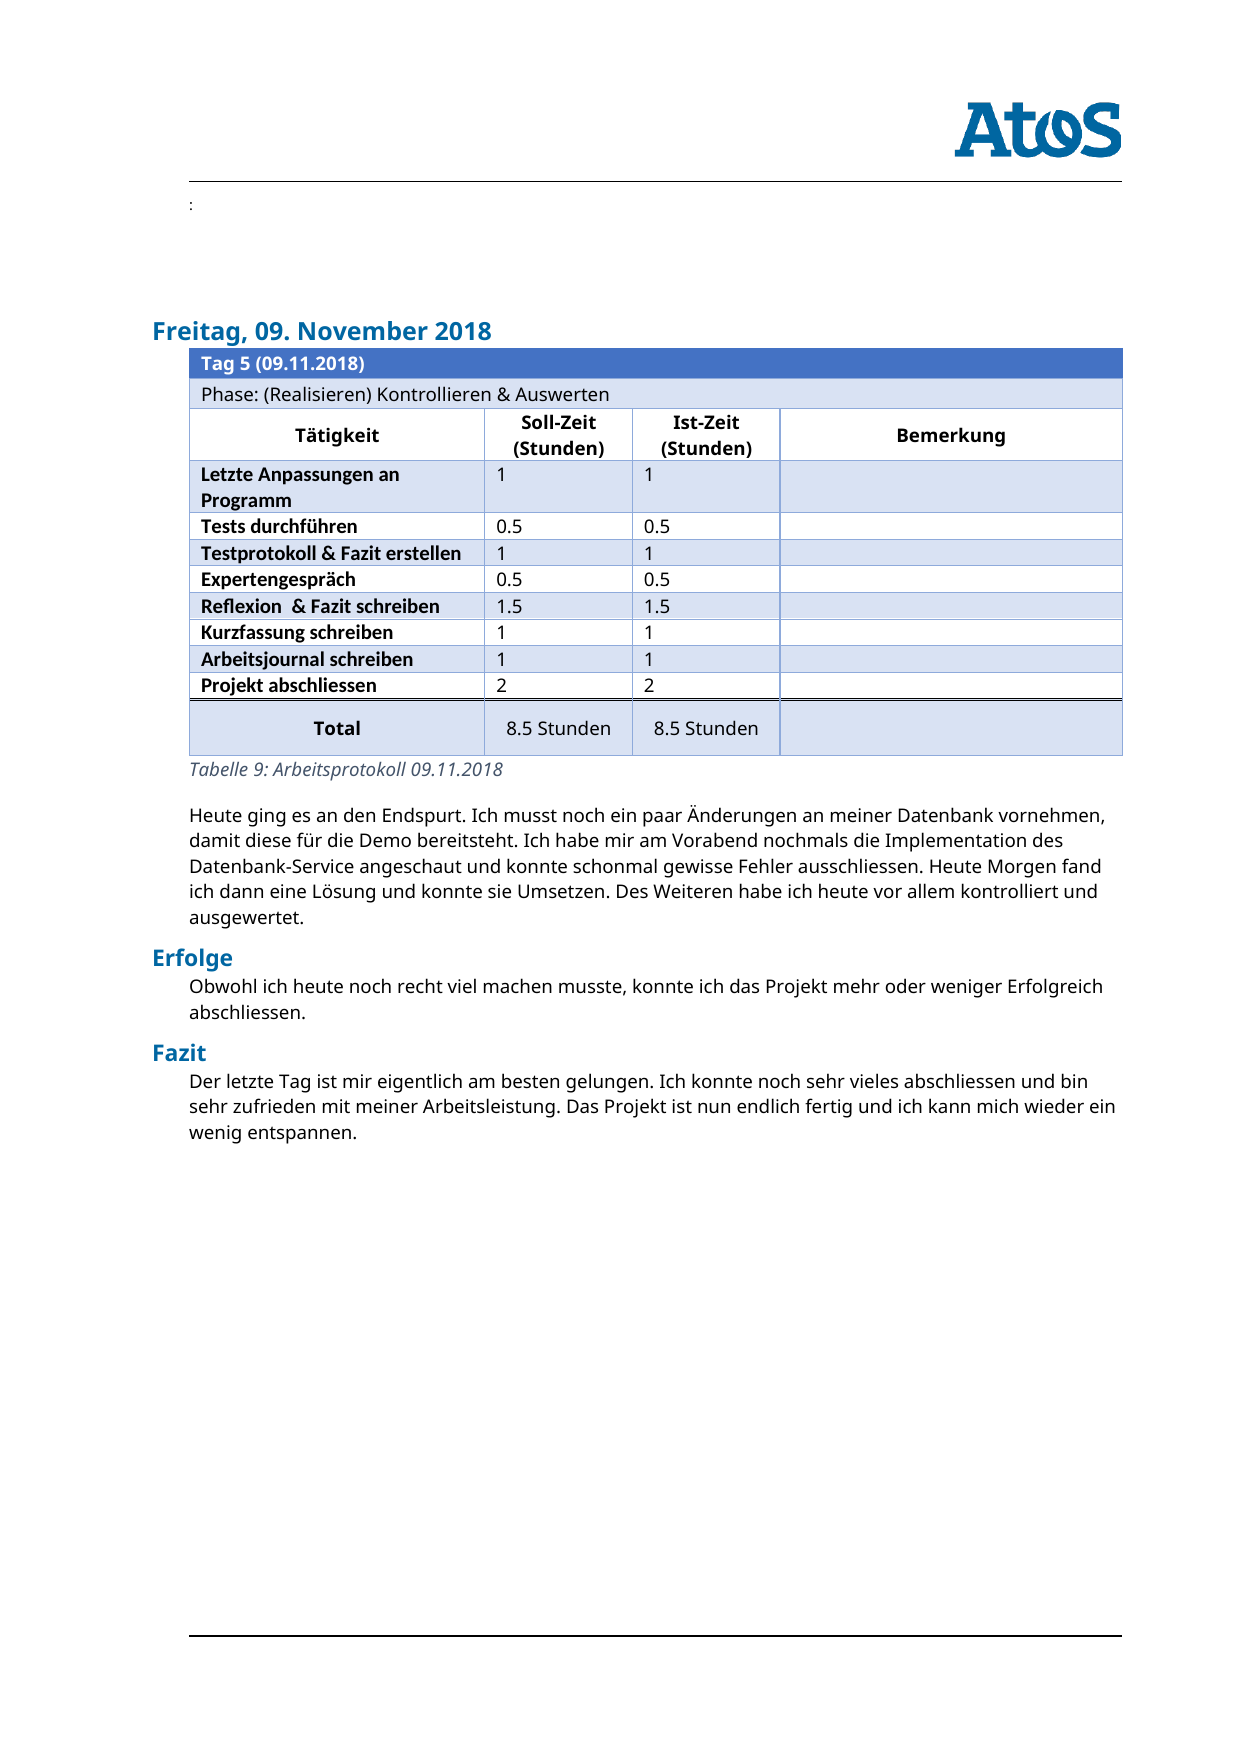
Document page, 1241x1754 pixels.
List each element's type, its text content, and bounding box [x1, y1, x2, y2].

table_cell 1.5 [485, 593, 632, 618]
text Tabelle 9: Arbeitsprotokoll 09.11.2018 [189, 756, 1122, 781]
table_cell [781, 701, 1122, 755]
table_cell 1 [485, 620, 632, 645]
table_cell 2 [633, 673, 779, 698]
table_cell 8.5 Stunden [633, 701, 779, 755]
table_cell Bemerkung [781, 409, 1122, 460]
table_cell [781, 620, 1122, 645]
table_cell 1 [633, 461, 779, 512]
subtitle Freitag, 09. November 2018 [152, 314, 1122, 348]
table_cell Reflexion & Fazit schreiben [190, 593, 484, 618]
table_cell Ist-Zeit (Stunden) [633, 409, 779, 460]
table_cell 1 [633, 646, 779, 672]
table_cell [781, 566, 1122, 592]
table_cell 0.5 [633, 513, 779, 539]
table_cell 1 [485, 461, 632, 512]
table_cell Kurzfassung schreiben [190, 620, 484, 645]
table_cell 1 [633, 540, 779, 565]
table_cell Tätigkeit [190, 409, 484, 460]
subtitle Fazit [152, 1037, 1122, 1068]
table_cell 0.5 [633, 566, 779, 592]
table_cell 1 [485, 540, 632, 565]
table_header Tag 5 (09.11.2018) [190, 349, 1122, 378]
table_cell [781, 513, 1122, 539]
table_cell Total [190, 701, 484, 755]
table_cell Arbeitsjournal schreiben [190, 646, 484, 672]
table_cell 0.5 [485, 513, 632, 539]
text Der letzte Tag ist mir eigentlich am besten gelungen. Ich konnte noch sehr vieles abschliessen und bin sehr zufrieden mit meiner Arbeitsleistung. Das Projekt ist nun endlich fertig und ich kann mich wieder ein wenig entspannen. [189, 1068, 1122, 1145]
table_cell [781, 593, 1122, 618]
table_cell 1 [485, 646, 632, 672]
table_cell 2 [485, 673, 632, 698]
table_cell 1.5 [633, 593, 779, 618]
table_cell Letzte Anpassungen an Programm [190, 461, 484, 512]
table_cell 0.5 [485, 566, 632, 592]
table_cell [781, 461, 1122, 512]
table_cell [781, 646, 1122, 672]
table_cell Testprotokoll & Fazit erstellen [190, 540, 484, 565]
table_cell Projekt abschliessen [190, 673, 484, 698]
picture [952, 100, 1121, 157]
table_cell 1 [633, 620, 779, 645]
table_cell [781, 673, 1122, 698]
table_cell Soll-Zeit (Stunden) [485, 409, 632, 460]
subtitle Erfolge [152, 942, 1122, 973]
table_cell 8.5 Stunden [485, 701, 632, 755]
table_cell [781, 540, 1122, 565]
text Heute ging es an den Endspurt. Ich musst noch ein paar Änderungen an meiner Datenbank vornehmen, damit diese für die Demo bereitsteht. Ich habe mir am Vorabend nochmals die Implementation des Datenbank-Service angeschaut und konnte schonmal gewisse Fehler ausschliessen. Heute Morgen fand ich dann eine Lösung und konnte sie Umsetzen. Des Weiteren habe ich heute vor allem kontrolliert und ausgewertet. [189, 802, 1122, 930]
table_cell Expertengespräch [190, 566, 484, 592]
table_cell Phase: (Realisieren) Kontrollieren & Auswerten [190, 379, 1122, 408]
table_cell Tests durchführen [190, 513, 484, 539]
text Obwohl ich heute noch recht viel machen musste, konnte ich das Projekt mehr oder weniger Erfolgreich abschliessen. [189, 973, 1122, 1024]
